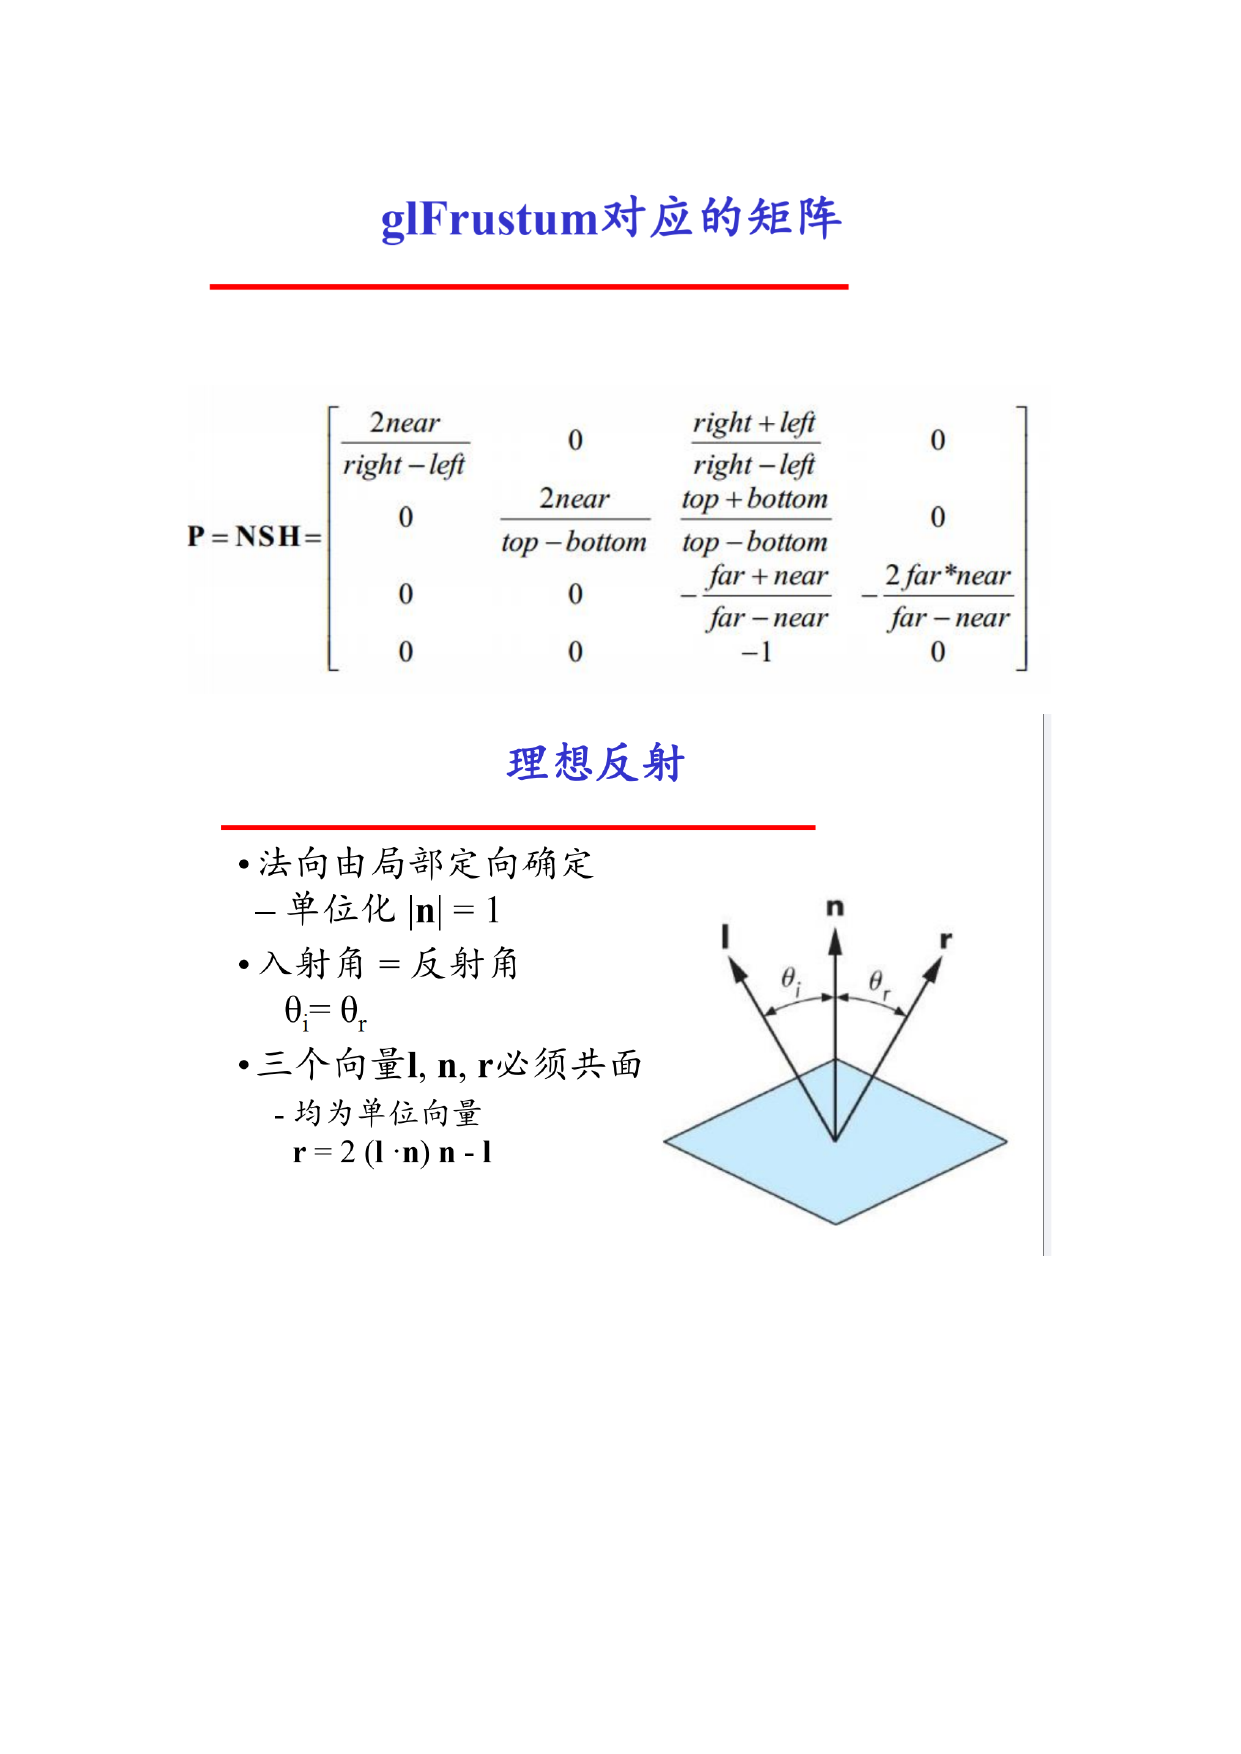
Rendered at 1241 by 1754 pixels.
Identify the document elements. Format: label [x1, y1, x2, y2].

picture [187, 714, 1052, 1256]
picture [187, 162, 1052, 702]
